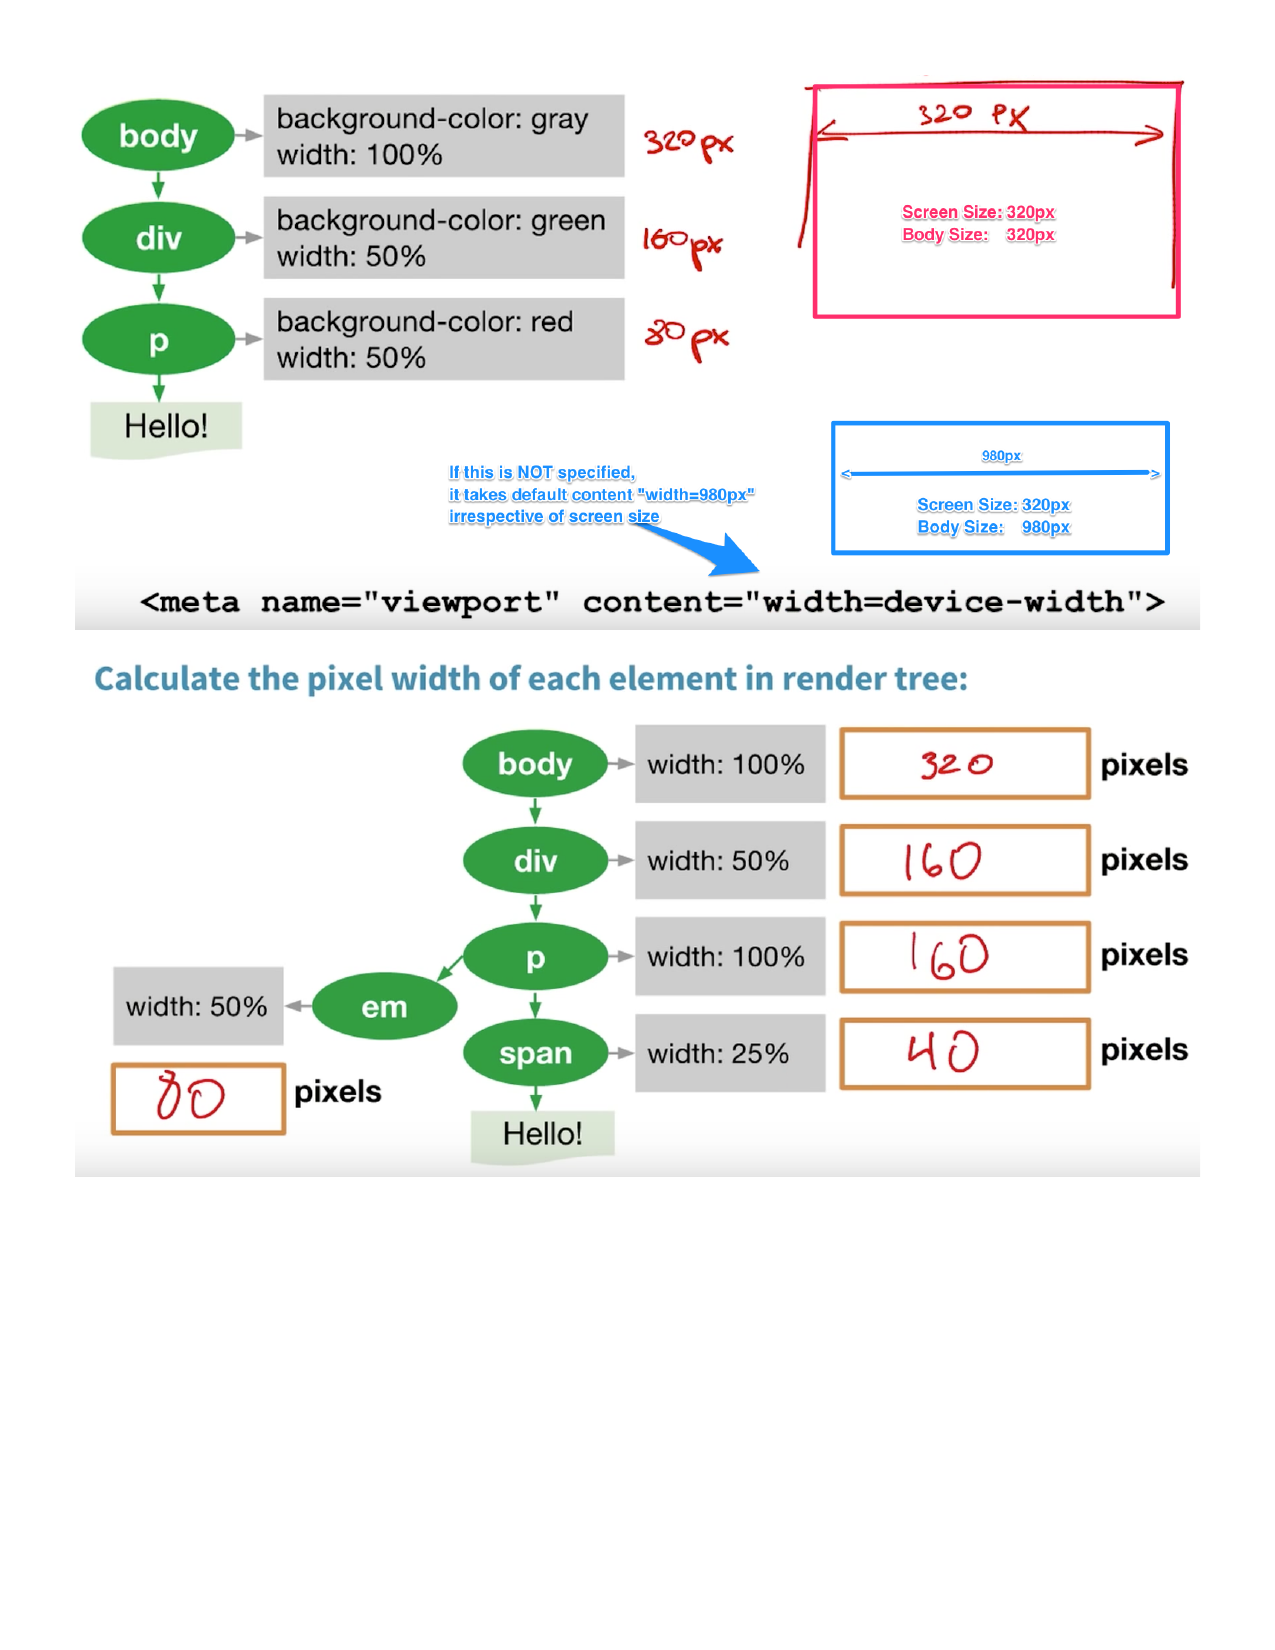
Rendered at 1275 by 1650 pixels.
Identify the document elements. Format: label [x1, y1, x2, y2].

picture [75, 655, 1200, 1177]
picture [75, 75, 1200, 630]
